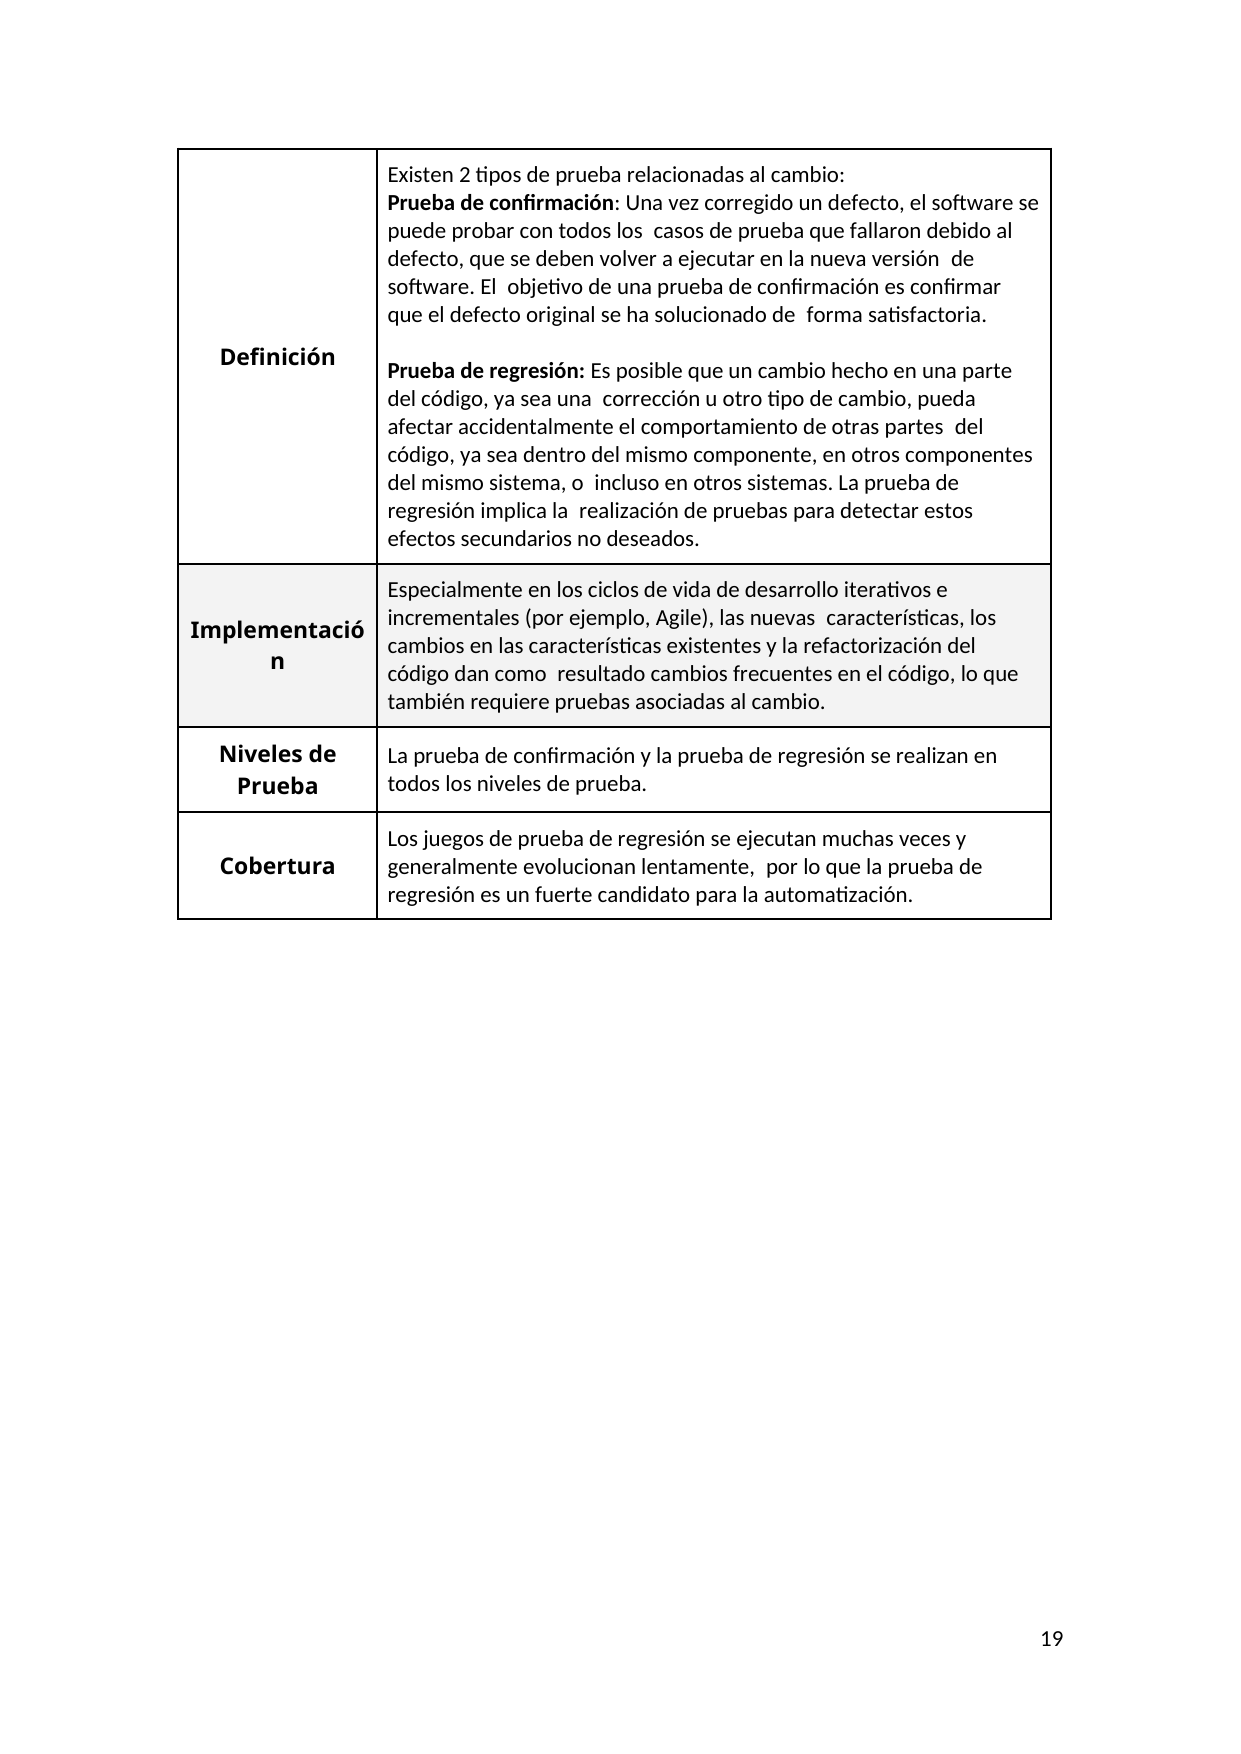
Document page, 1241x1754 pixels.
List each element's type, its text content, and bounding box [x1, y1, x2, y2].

table_cell Niveles de Prueba [179, 728, 376, 811]
table_header Existen 2 tipos de prueba relacionadas al cambio: Prueba de confirmación: Una vez corregido un defecto, el software se puede probar con todos los casos de prueba que fallaron debido al defecto, que se deben volver a ejecutar en la nueva versión de software. El objetivo de una prueba de confirmación es confirmar que el defecto original se ha solucionado de forma satisfactoria. Prueba de regresión: Es posible que un cambio hecho en una parte del código, ya sea una corrección u otro tipo de cambio, pueda afectar accidentalmente el comportamiento de otras partes del código, ya sea dentro del mismo componente, en otros componentes del mismo sistema, o incluso en otros sistemas. La prueba de regresión implica la realización de pruebas para detectar estos efectos secundarios no deseados. [378, 150, 1050, 563]
table_cell Los juegos de prueba de regresión se ejecutan muchas veces y generalmente evolucionan lentamente, por lo que la prueba de regresión es un fuerte candidato para la automatización. [378, 813, 1050, 918]
table_header Definición [179, 150, 376, 563]
table_cell Cobertura [179, 813, 376, 918]
table_cell Implementación [179, 565, 376, 726]
table_cell Especialmente en los ciclos de vida de desarrollo iterativos e incrementales (por ejemplo, Agile), las nuevas características, los cambios en las características existentes y la refactorización del código dan como resultado cambios frecuentes en el código, lo que también requiere pruebas asociadas al cambio. [378, 565, 1050, 726]
table_cell La prueba de confirmación y la prueba de regresión se realizan en todos los niveles de prueba. [378, 728, 1050, 811]
